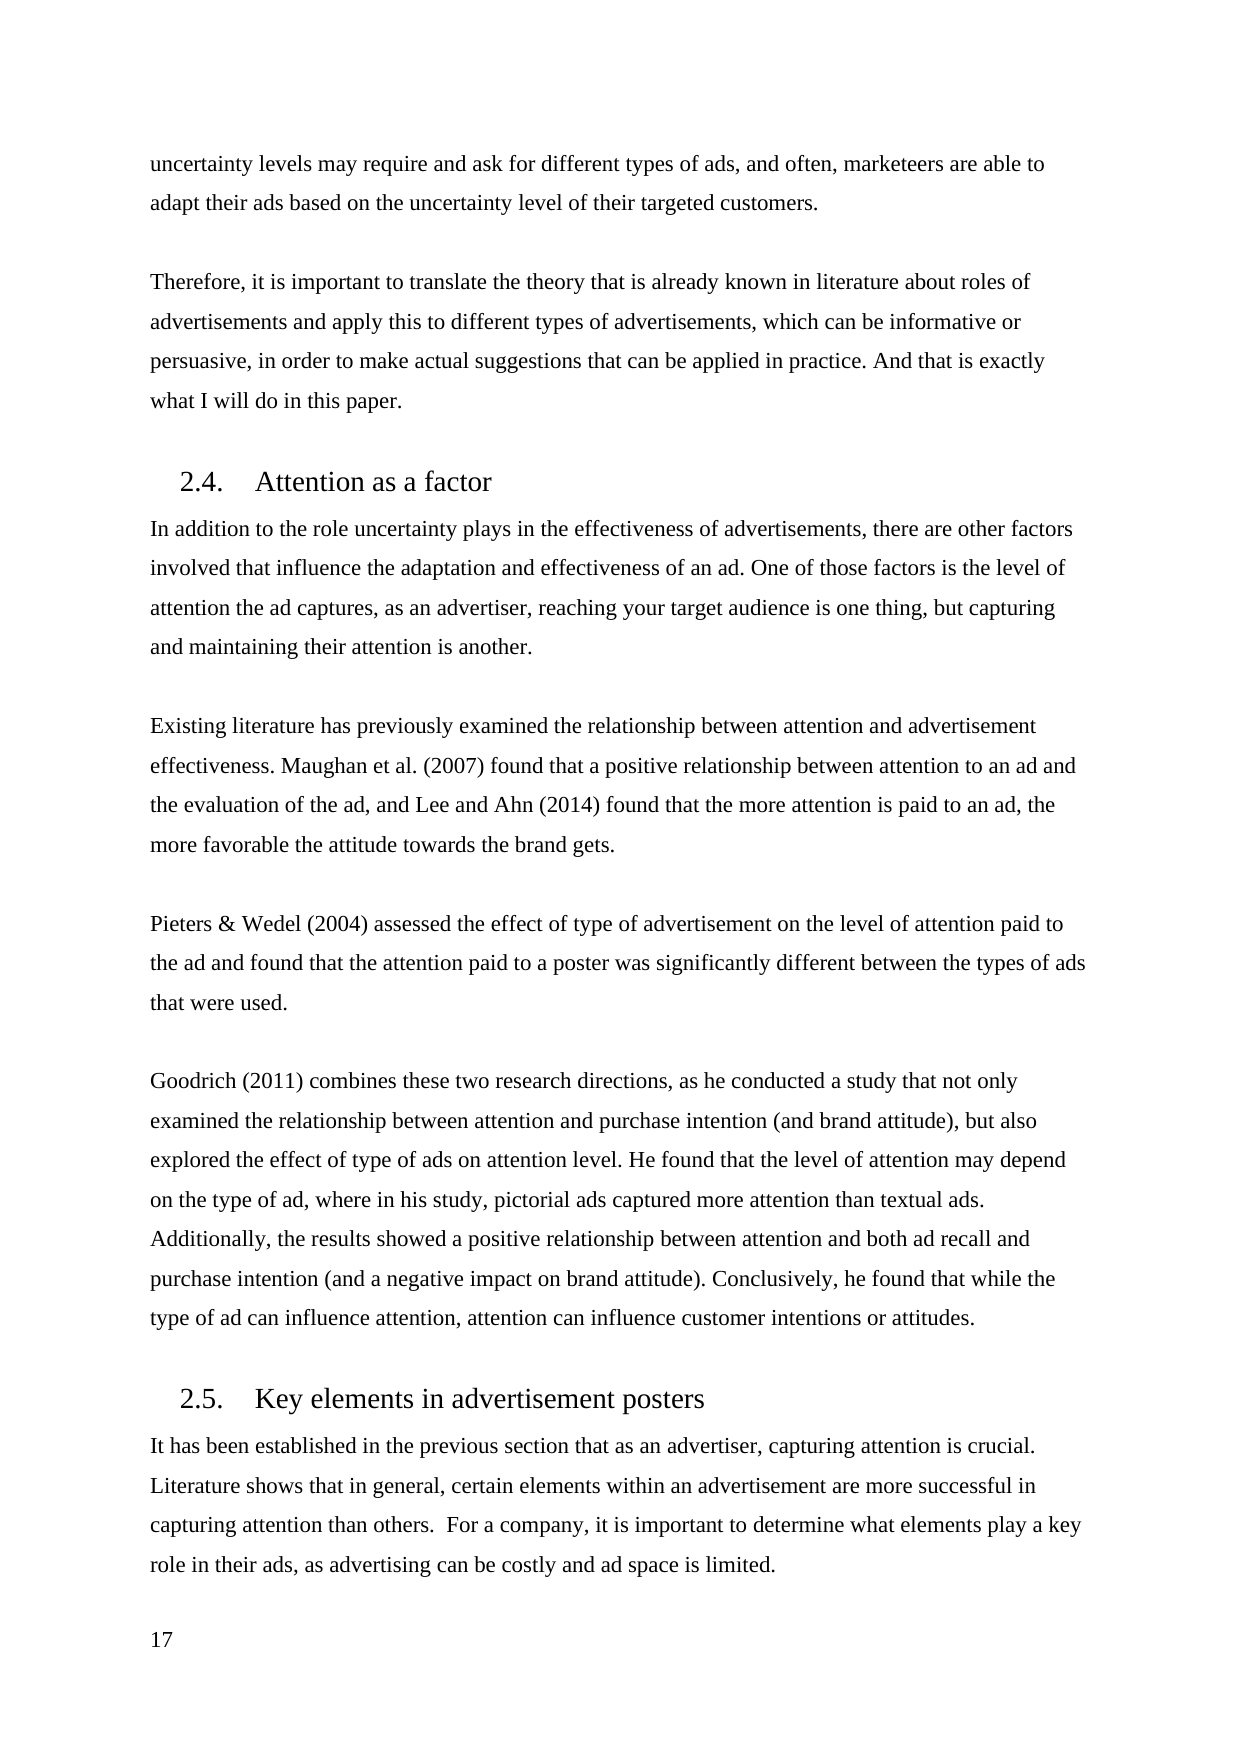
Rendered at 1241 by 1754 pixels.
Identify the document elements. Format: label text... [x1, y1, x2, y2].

text It has been established in the previous section that as an advertiser, capturing attention is crucial. Literature shows that in general, certain elements within an advertisement are more successful in capturing attention than others. For a company, it is important to determine what elements play a key role in their ads, as advertising can be costly and ad space is limited. [150, 1432, 1090, 1577]
subtitle Key elements in advertisement posters [179, 1381, 1090, 1415]
text Therefore, it is important to translate the theory that is already known in literature about roles of advertisements and apply this to different types of advertisements, which can be informative or persuasive, in order to make actual suggestions that can be applied in practice. And that is exactly what I will do in this paper. [150, 268, 1090, 413]
text In addition to the role uncertainty plays in the effectiveness of advertisements, there are other factors involved that influence the adaptation and effectiveness of an ad. One of those factors is the level of attention the ad captures, as an advertiser, reaching your target audience is one thing, but capturing and maintaining their attention is another. [150, 515, 1090, 660]
text Pieters & Wedel (2004) assessed the effect of type of advertisement on the level of attention paid to the ad and found that the attention paid to a poster was significantly different between the types of ads that were used. [150, 910, 1090, 1015]
text Goodrich (2011) combines these two research directions, as he conducted a study that not only examined the relationship between attention and purchase intention (and brand attitude), but also explored the effect of type of ads on attention level. He found that the level of attention may depend on the type of ad, where in his study, pictorial ads captured more attention than textual ads. Additionally, the results showed a positive relationship between attention and both ad recall and purchase intention (and a negative impact on brand attitude). Conclusively, he found that while the type of ad can influence attention, attention can influence customer intentions or attitudes. [150, 1068, 1090, 1331]
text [150, 150, 1090, 216]
text Existing literature has previously examined the relationship between attention and advertisement effectiveness. Maughan et al. (2007) found that a positive relationship between attention to an ad and the evaluation of the ad, and Lee and Ahn (2014) found that the more attention is paid to an ad, the more favorable the attitude towards the brand gets. [150, 712, 1090, 857]
subtitle Attention as a factor [179, 464, 1090, 497]
